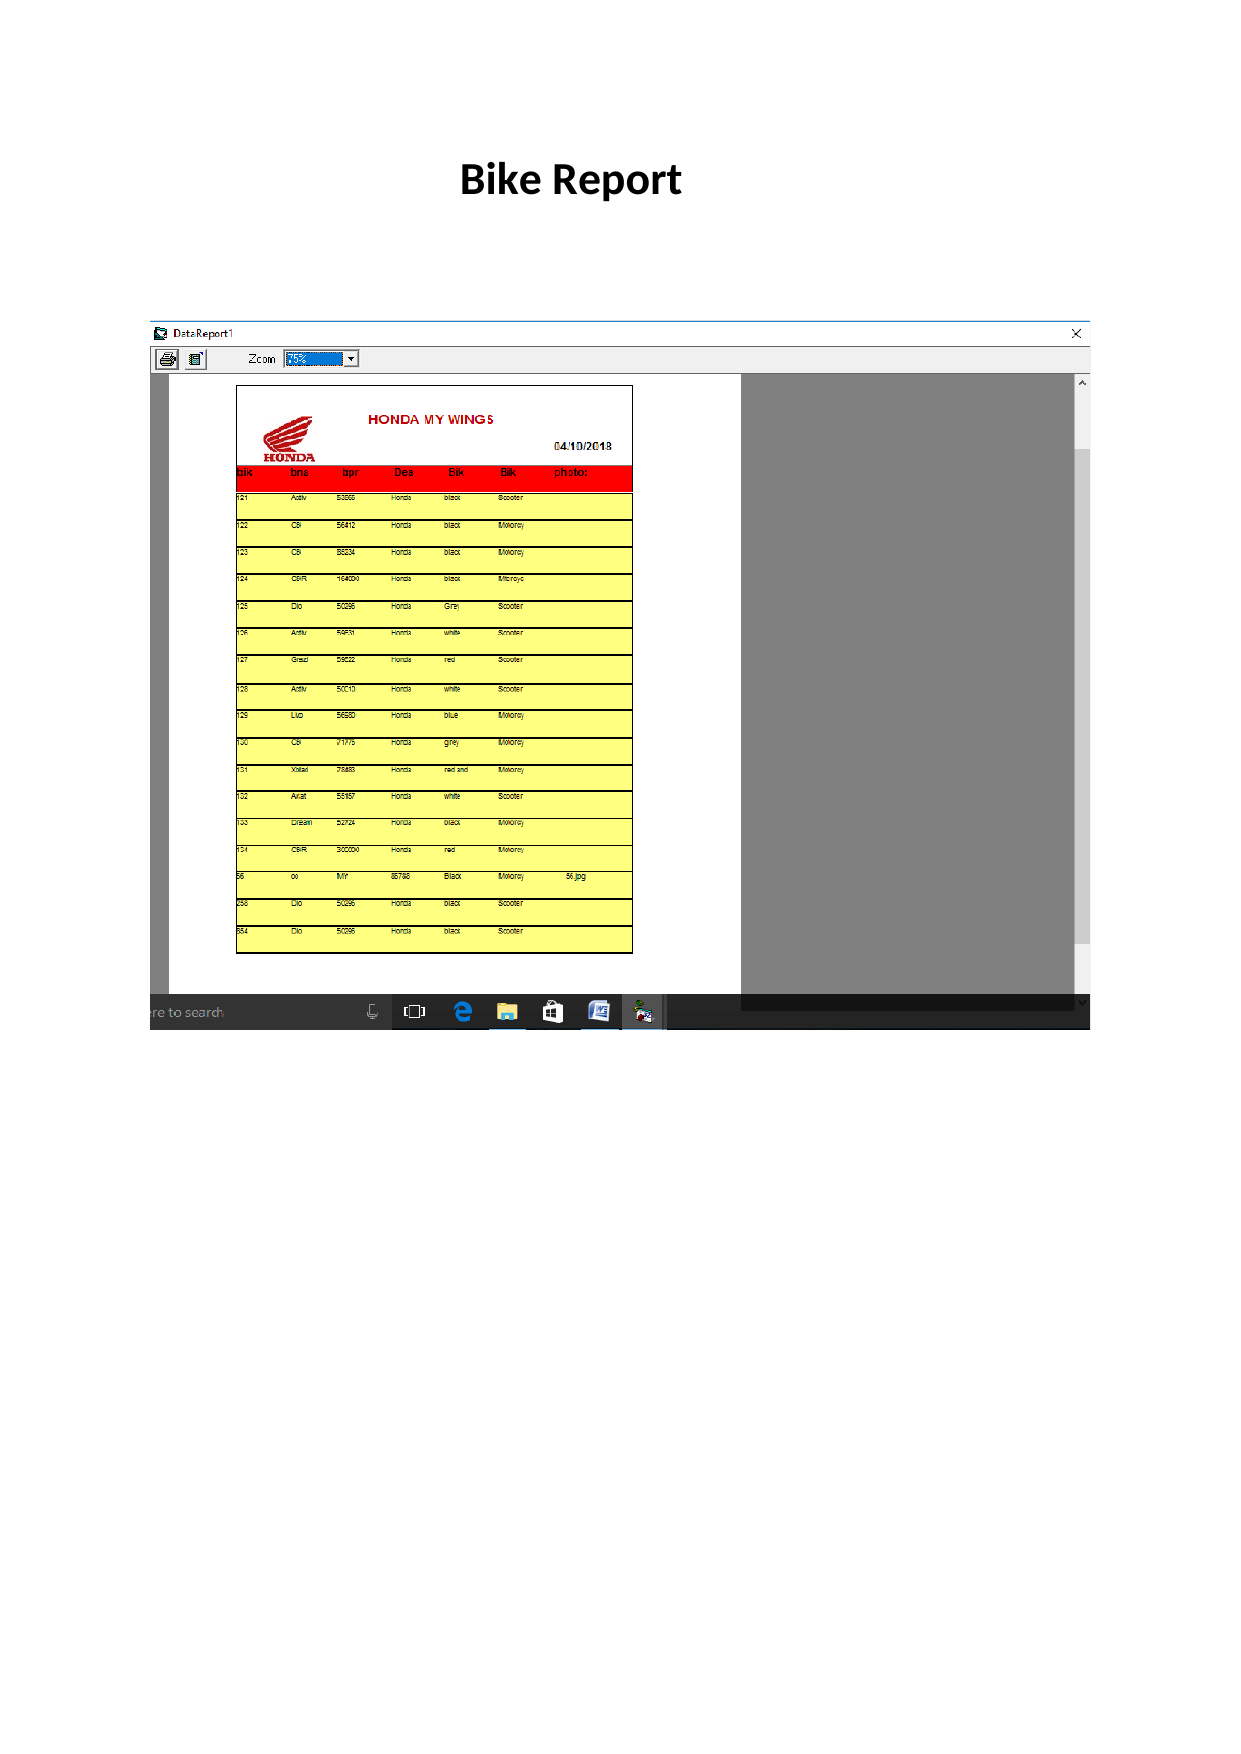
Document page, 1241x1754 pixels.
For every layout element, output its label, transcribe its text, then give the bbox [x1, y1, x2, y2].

picture [150, 320, 1091, 1030]
text Bike Report [150, 150, 1090, 206]
